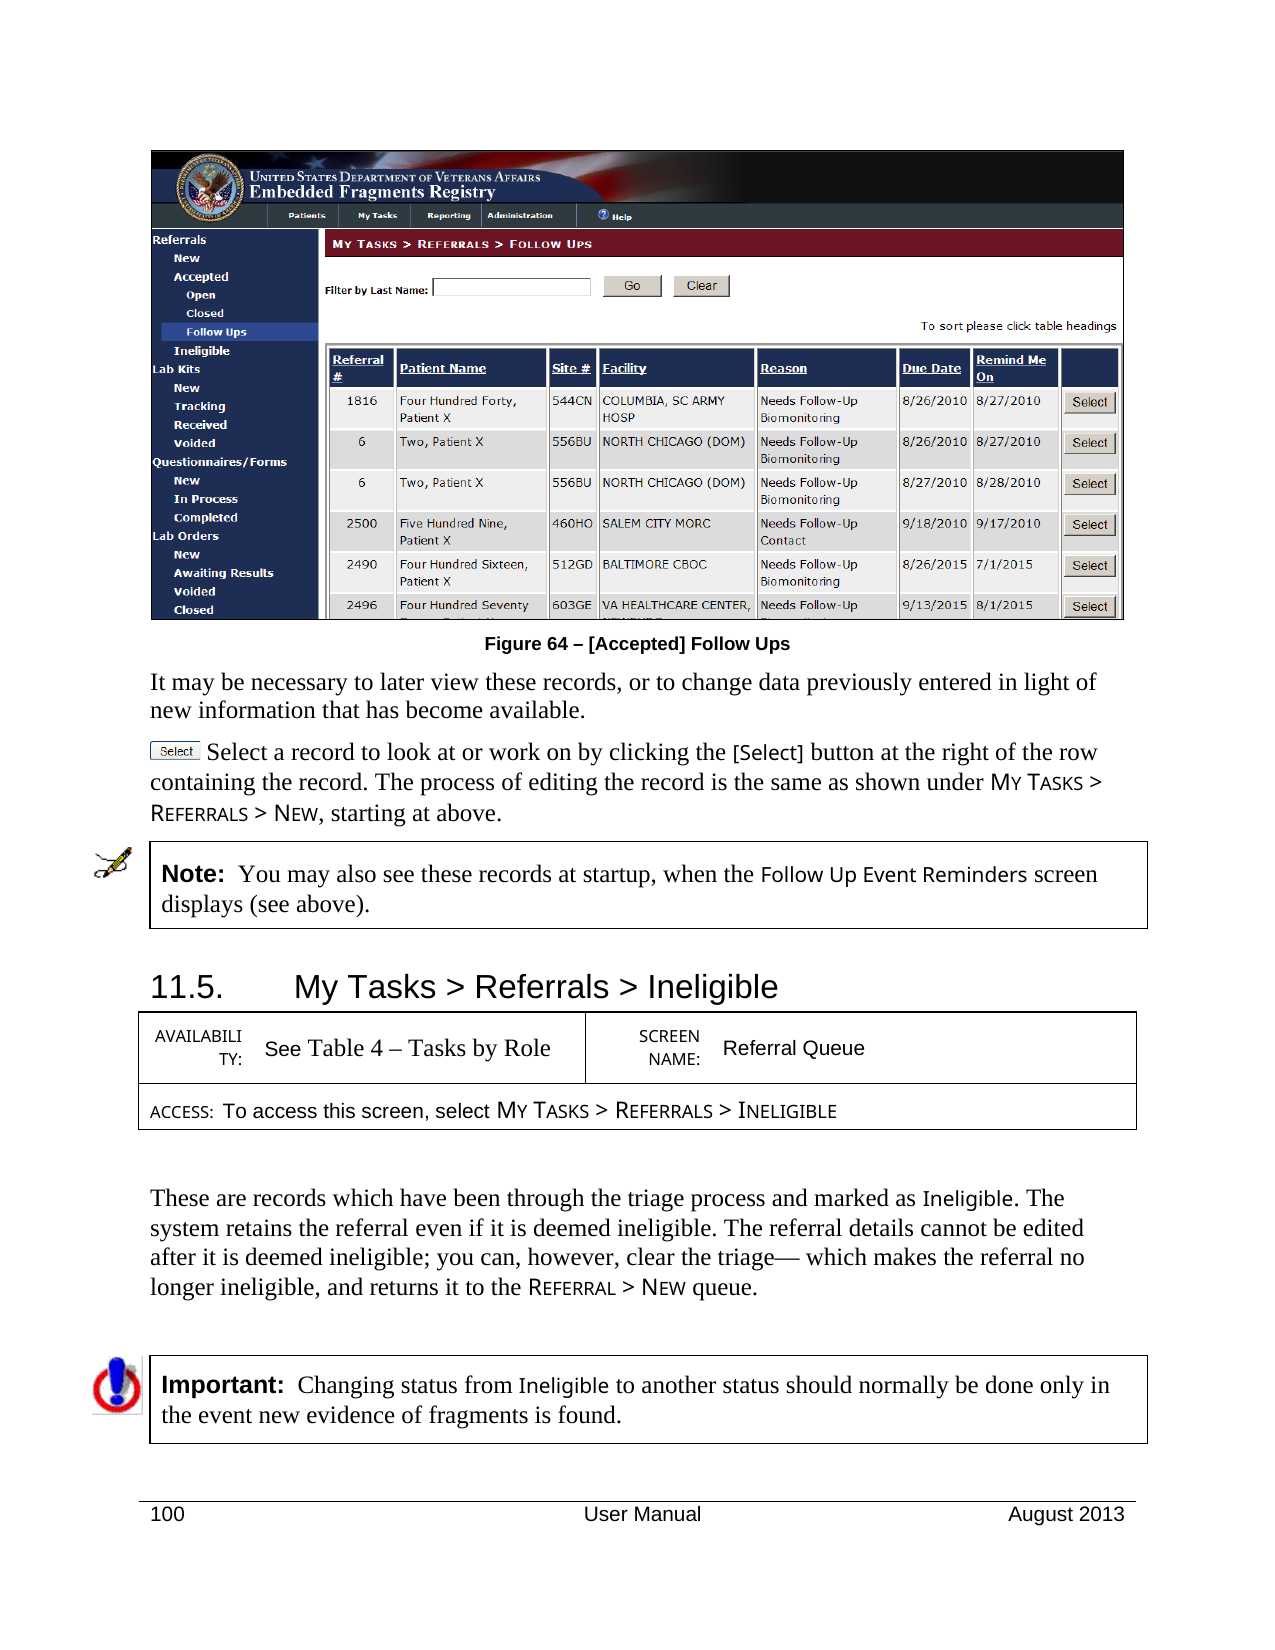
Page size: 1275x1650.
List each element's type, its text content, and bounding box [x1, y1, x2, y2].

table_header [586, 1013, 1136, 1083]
picture [152, 151, 1123, 619]
subtitle My Tasks > Referrals > Ineligible [150, 967, 1125, 1005]
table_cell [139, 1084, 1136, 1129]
text Select a record to look at or work on by clicking the [Select] button at the right of the row containing the record. The process of editing the record is the same as shown under My Tasks > Referrals > New, starting at 11.1.3 above. [150, 737, 1125, 828]
picture [150, 741, 200, 760]
picture [92, 842, 139, 879]
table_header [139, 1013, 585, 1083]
text Figure 64 – [Accepted] Follow Ups [150, 632, 1125, 654]
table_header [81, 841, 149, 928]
text It may be necessary to later view these records, or to change data previously entered in light of new information that has become available. [150, 667, 1125, 724]
picture [92, 1356, 144, 1416]
text These are records which have been through the triage process and marked as Ineligible. The system retains the referral even if it is deemed ineligible. The referral details cannot be edited after it is deemed ineligible; you can, however, clear the triage— which makes the referral no longer ineligible, and returns it to the Referral > New queue. [150, 1183, 1125, 1302]
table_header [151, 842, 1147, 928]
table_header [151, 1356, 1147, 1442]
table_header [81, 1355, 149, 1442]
